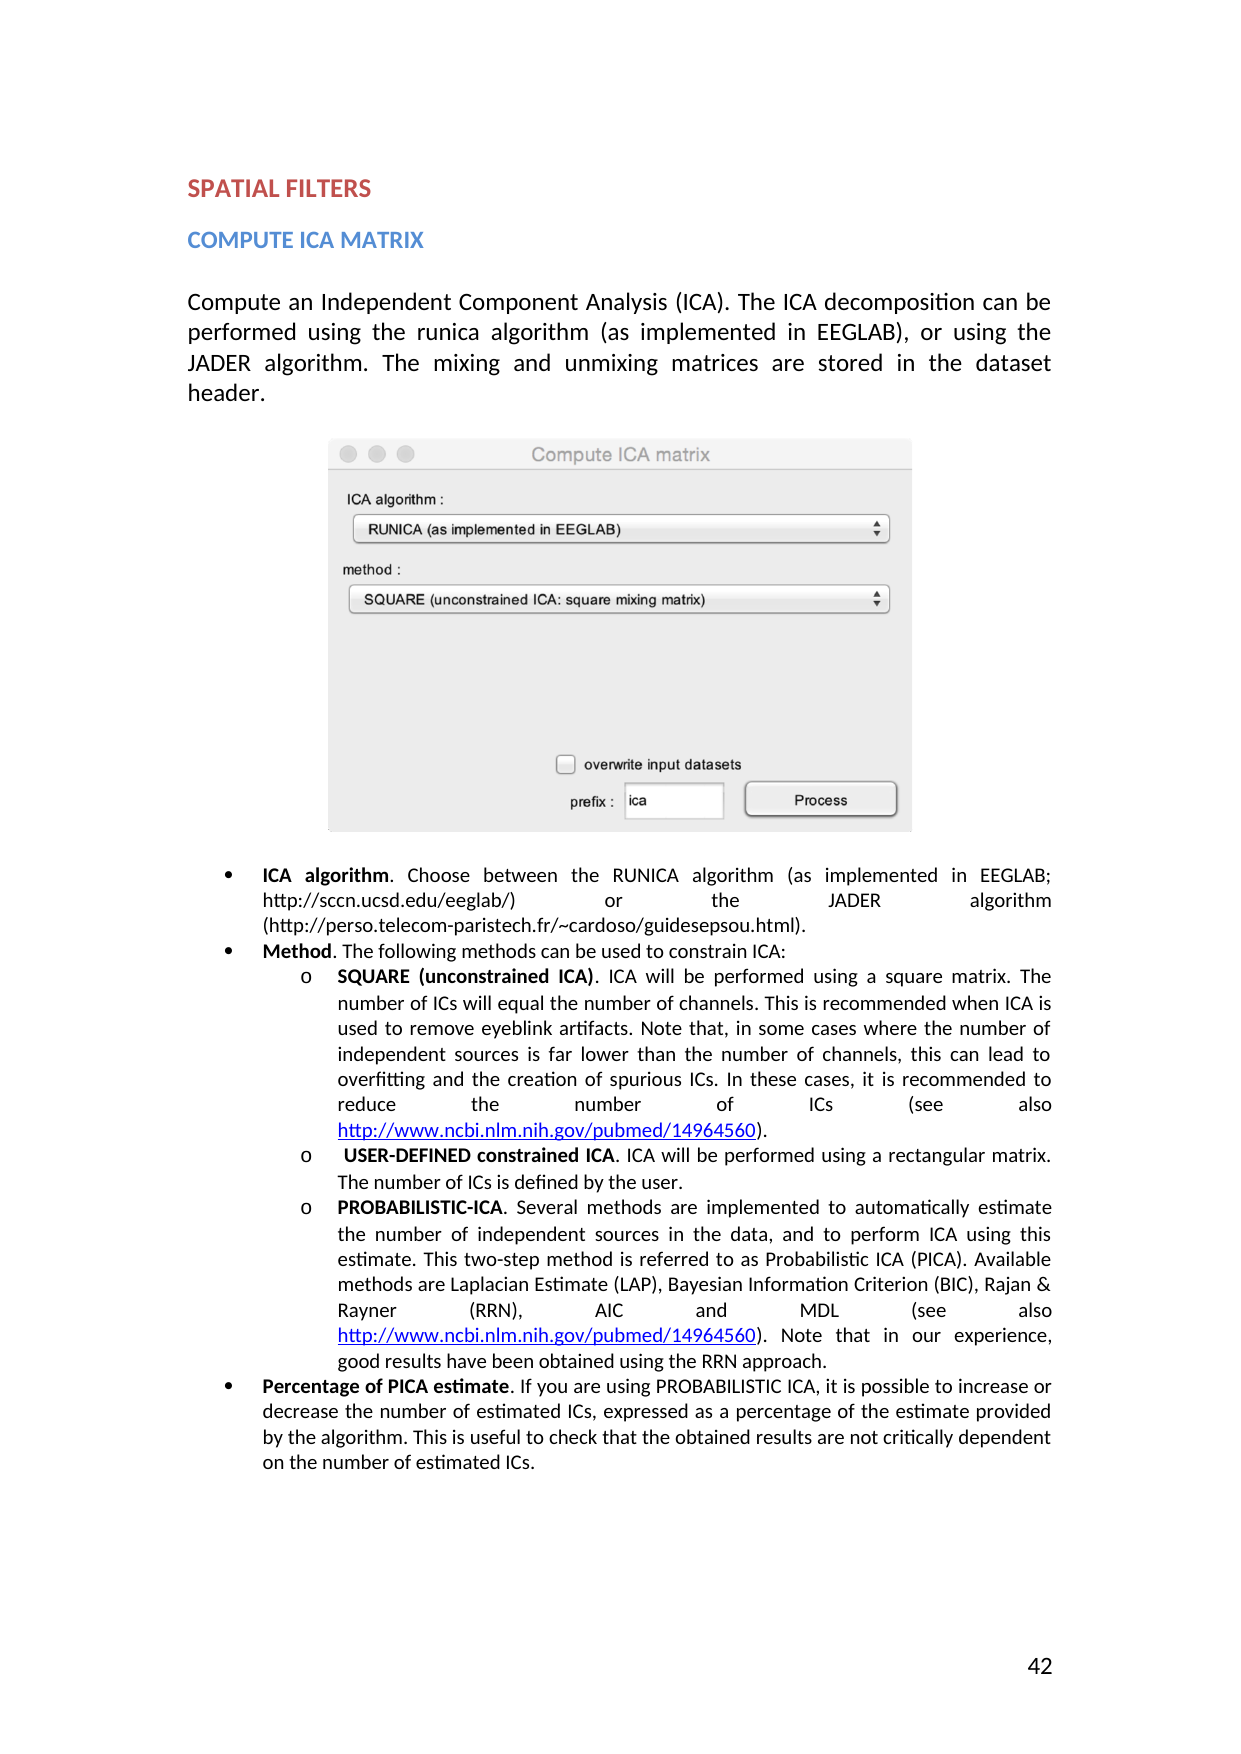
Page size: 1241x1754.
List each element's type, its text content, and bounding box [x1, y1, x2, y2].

text Compute an Independent Component Analysis (ICA). The ICA decomposition can be performed using the runica algorithm (as implemented in EEGLAB), or using the JADER algorithm. The mixing and unmixing matrices are stored in the dataset header. [187, 286, 1053, 408]
subtitle COMPUTE ICA MATRIX [187, 225, 1053, 255]
list USER-DEFINED constrained ICA. ICA will be performed using a rectangular matrix. The number of ICs is defined by the user. [300, 1142, 1053, 1194]
subtitle SPATIAL FILTERS [187, 171, 1053, 204]
list Percentage of PICA estimate. If you are using PROBABILISTIC ICA, it is possible to increase or decrease the number of estimated ICs, expressed as a percentage of the estimate provided by the algorithm. This is useful to check that the obtained results are not critically dependent on the number of estimated ICs. [225, 1373, 1053, 1475]
list PROBABILISTIC-ICA. Several methods are implemented to automatically estimate the number of independent sources in the data, and to perform ICA using this estimate. This two-step method is referred to as Probabilistic ICA (PICA). Available methods are Laplacian Estimate (LAP), Bayesian Information Criterion (BIC), Rajan & Rayner (RRN), AIC and MDL (see also http://www.ncbi.nlm.nih.gov/pubmed/14964560). Note that in our experience, good results have been obtained using the RRN approach. [300, 1194, 1053, 1373]
list Method. The following methods can be used to constrain ICA: [225, 938, 1053, 963]
picture [328, 438, 913, 832]
list ICA algorithm. Choose between the RUNICA algorithm (as implemented in EEGLAB; http://sccn.ucsd.edu/eeglab/) or the JADER algorithm (http://perso.telecom-paristech.fr/~cardoso/guidesepsou.html). [225, 862, 1053, 938]
list SQUARE (unconstrained ICA). ICA will be performed using a square matrix. The number of ICs will equal the number of channels. This is recommended when ICA is used to remove eyeblink artifacts. Note that, in some cases where the number of independent sources is far lower than the number of channels, this can lead to overfitting and the creation of spurious ICs. In these cases, it is recommended to reduce the number of ICs (see also http://www.ncbi.nlm.nih.gov/pubmed/14964560). [300, 963, 1053, 1142]
